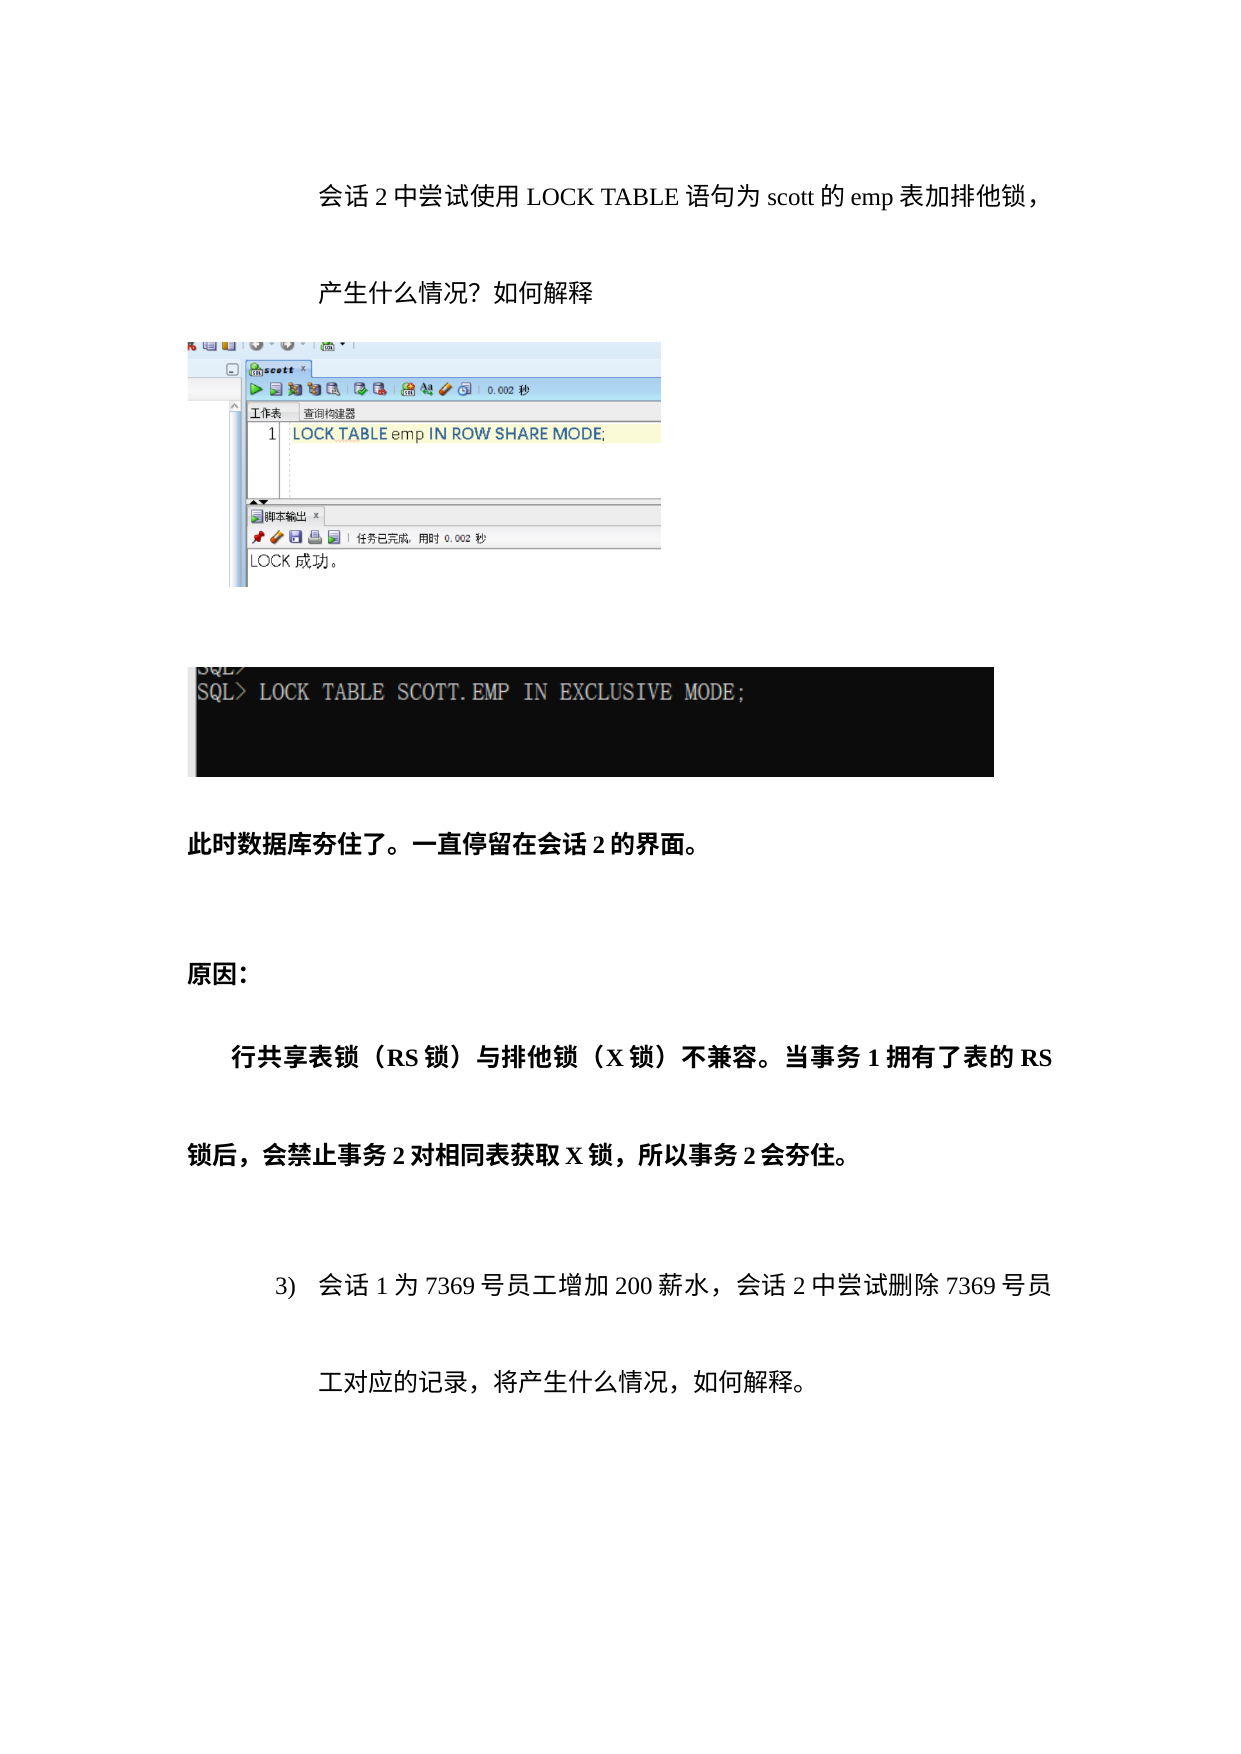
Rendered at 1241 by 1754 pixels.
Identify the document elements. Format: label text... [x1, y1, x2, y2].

text 行共享表锁（RS锁）与排他锁（X锁）不兼容。当事务1拥有了表的RS锁后，会禁止事务2对相同表获取X锁，所以事务2会夯住。 [187, 1023, 1053, 1186]
text 此时数据库夯住了。一直停留在会话2的界面。 [187, 810, 1053, 875]
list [275, 162, 1053, 324]
list 会话1为7369号员工增加200薪水，会话2中尝试删除7369号员工对应的记录，将产生什么情况，如何解释。 [275, 1251, 1053, 1413]
picture [187, 342, 661, 587]
text 原因： [187, 940, 1053, 1005]
picture [187, 667, 994, 777]
